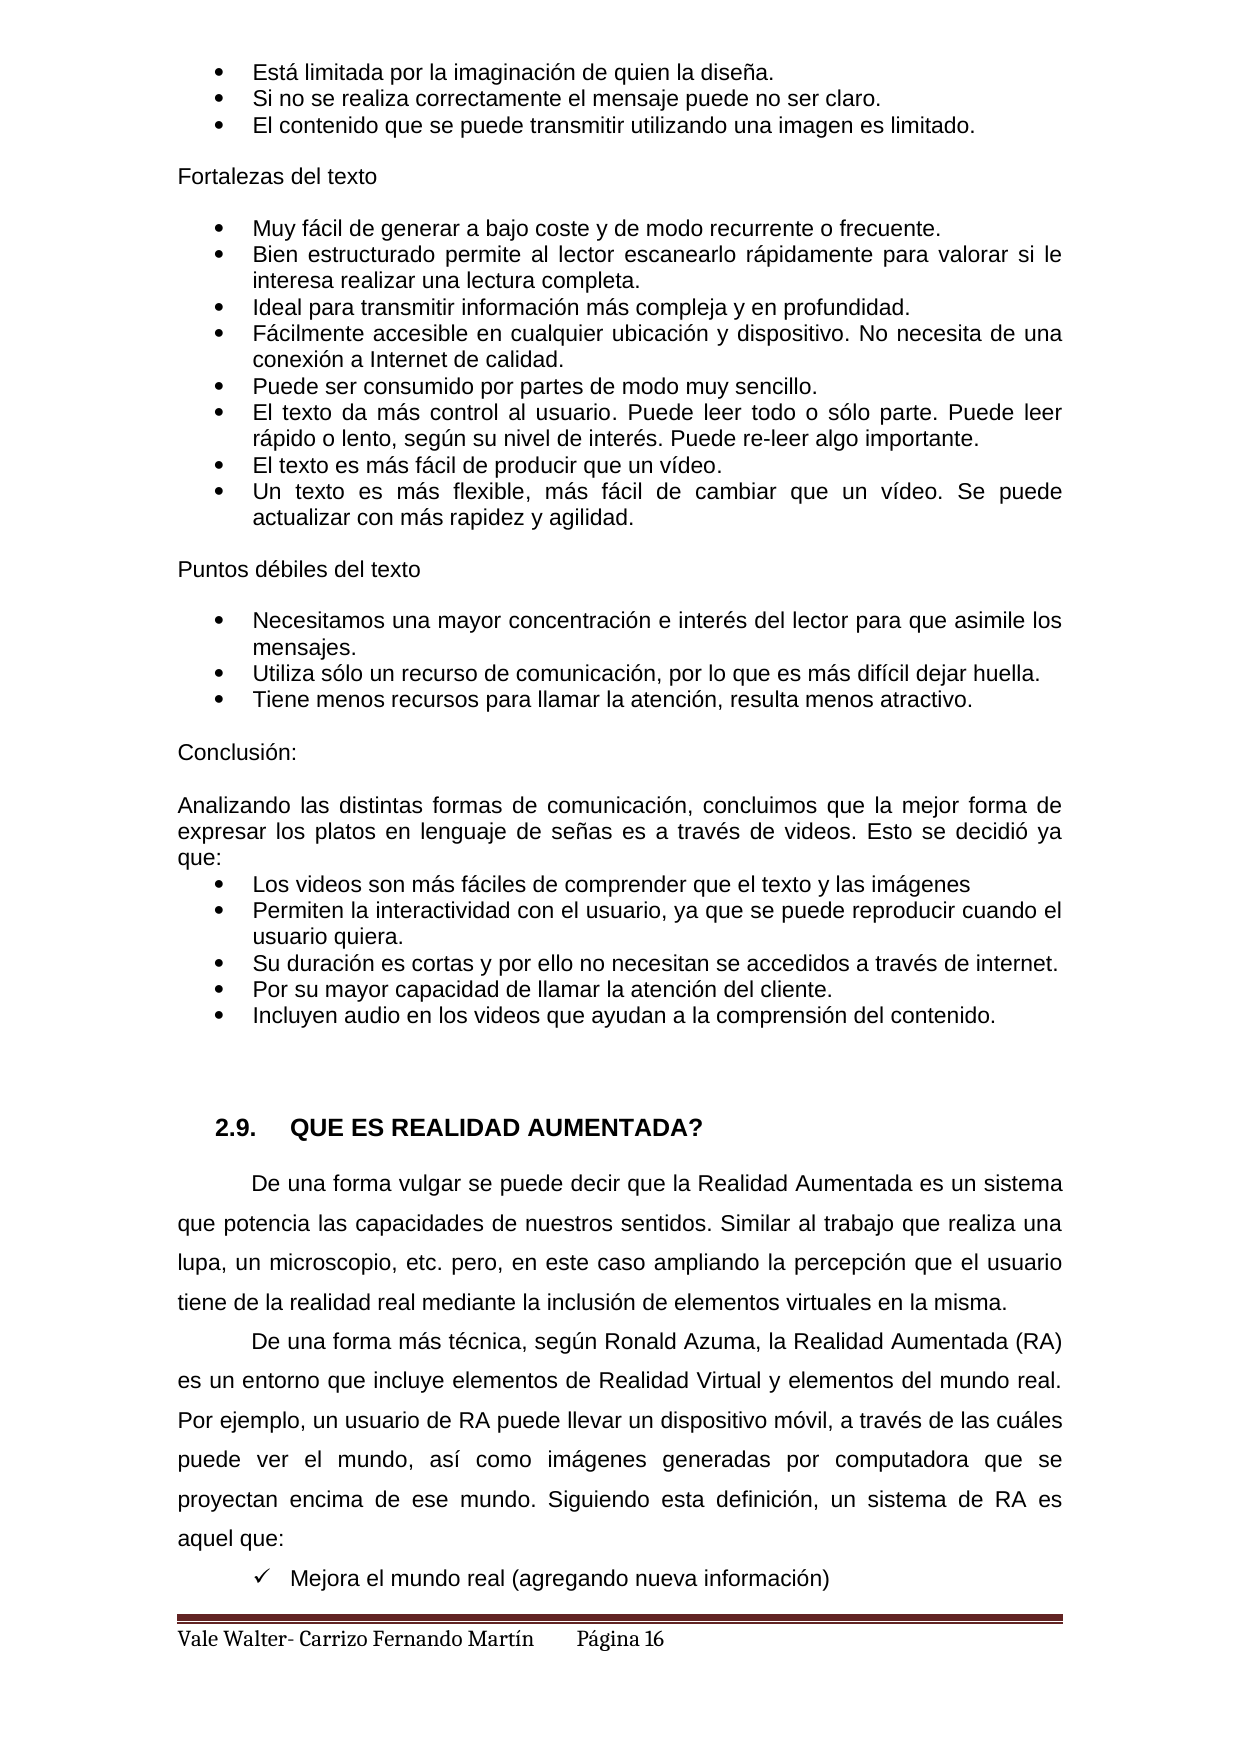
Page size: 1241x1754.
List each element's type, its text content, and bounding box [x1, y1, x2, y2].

text Puntos débiles del texto [177, 556, 1063, 582]
text De una forma vulgar se puede decir que la Realidad Aumentada es un sistema que potencia las capacidades de nuestros sentidos. Similar al trabajo que realiza una lupa, un microscopio, etc. pero, en este caso ampliando la percepción que el usuario tiene de la realidad real mediante la inclusión de elementos virtuales en la misma. [177, 1170, 1063, 1315]
text Analizando las distintas formas de comunicación, concluimos que la mejor forma de expresar los platos en lenguaje de señas es a través de videos. Esto se decidió ya que: [177, 792, 1063, 871]
list Ideal para transmitir información más compleja y en profundidad. [215, 293, 1063, 320]
list Un texto es más flexible, más fácil de cambiar que un vídeo. Se puede actualizar con más rapidez y agilidad. [215, 478, 1063, 531]
text Conclusión: [177, 739, 1063, 765]
list Puede ser consumido por partes de modo muy sencillo. [215, 373, 1063, 399]
list Tiene menos recursos para llamar la atención, resulta menos atractivo. [215, 686, 1063, 712]
list El texto da más control al usuario. Puede leer todo o sólo parte. Puede leer rápido o lento, según su nivel de interés. Puede re-leer algo importante. [215, 399, 1063, 452]
list El contenido que se puede transmitir utilizando una imagen es limitado. [215, 112, 1063, 138]
list Si no se realiza correctamente el mensaje puede no ser claro. [215, 85, 1063, 112]
list Mejora el mundo real (agregando nueva información) [252, 1565, 1063, 1591]
list Fácilmente accesible en cualquier ubicación y dispositivo. No necesita de una conexión a Internet de calidad. [215, 320, 1063, 373]
list Bien estructurado permite al lector escanearlo rápidamente para valorar si le interesa realizar una lectura completa. [215, 241, 1063, 293]
text De una forma más técnica, según Ronald Azuma, la Realidad Aumentada (RA) es un entorno que incluye elementos de Realidad Virtual y elementos del mundo real. Por ejemplo, un usuario de RA puede llevar un dispositivo móvil, a través de las cuáles puede ver el mundo, así como imágenes generadas por computadora que se proyectan encima de ese mundo. Siguiendo esta definición, un sistema de RA es aquel que: [177, 1328, 1063, 1552]
list Muy fácil de generar a bajo coste y de modo recurrente o frecuente. [215, 214, 1063, 241]
list Utiliza sólo un recurso de comunicación, por lo que es más difícil dejar huella. [215, 660, 1063, 686]
text Fortalezas del texto [177, 163, 1063, 189]
list Los videos son más fáciles de comprender que el texto y las imágenes [215, 871, 1063, 897]
list Incluyen audio en los videos que ayudan a la comprensión del contenido. [215, 1002, 1063, 1029]
list Necesitamos una mayor concentración e interés del lector para que asimile los mensajes. [215, 607, 1063, 660]
list Está limitada por la imaginación de quien la diseña. [215, 59, 1063, 85]
list Permiten la interactividad con el usuario, ya que se puede reproducir cuando el usuario quiera. [215, 897, 1063, 950]
list El texto es más fácil de producir que un vídeo. [215, 452, 1063, 478]
list Por su mayor capacidad de llamar la atención del cliente. [215, 976, 1063, 1002]
list QUE ES REALIDAD AUMENTADA? [215, 1113, 1063, 1141]
list Su duración es cortas y por ello no necesitan se accedidos a través de internet. [215, 950, 1063, 976]
